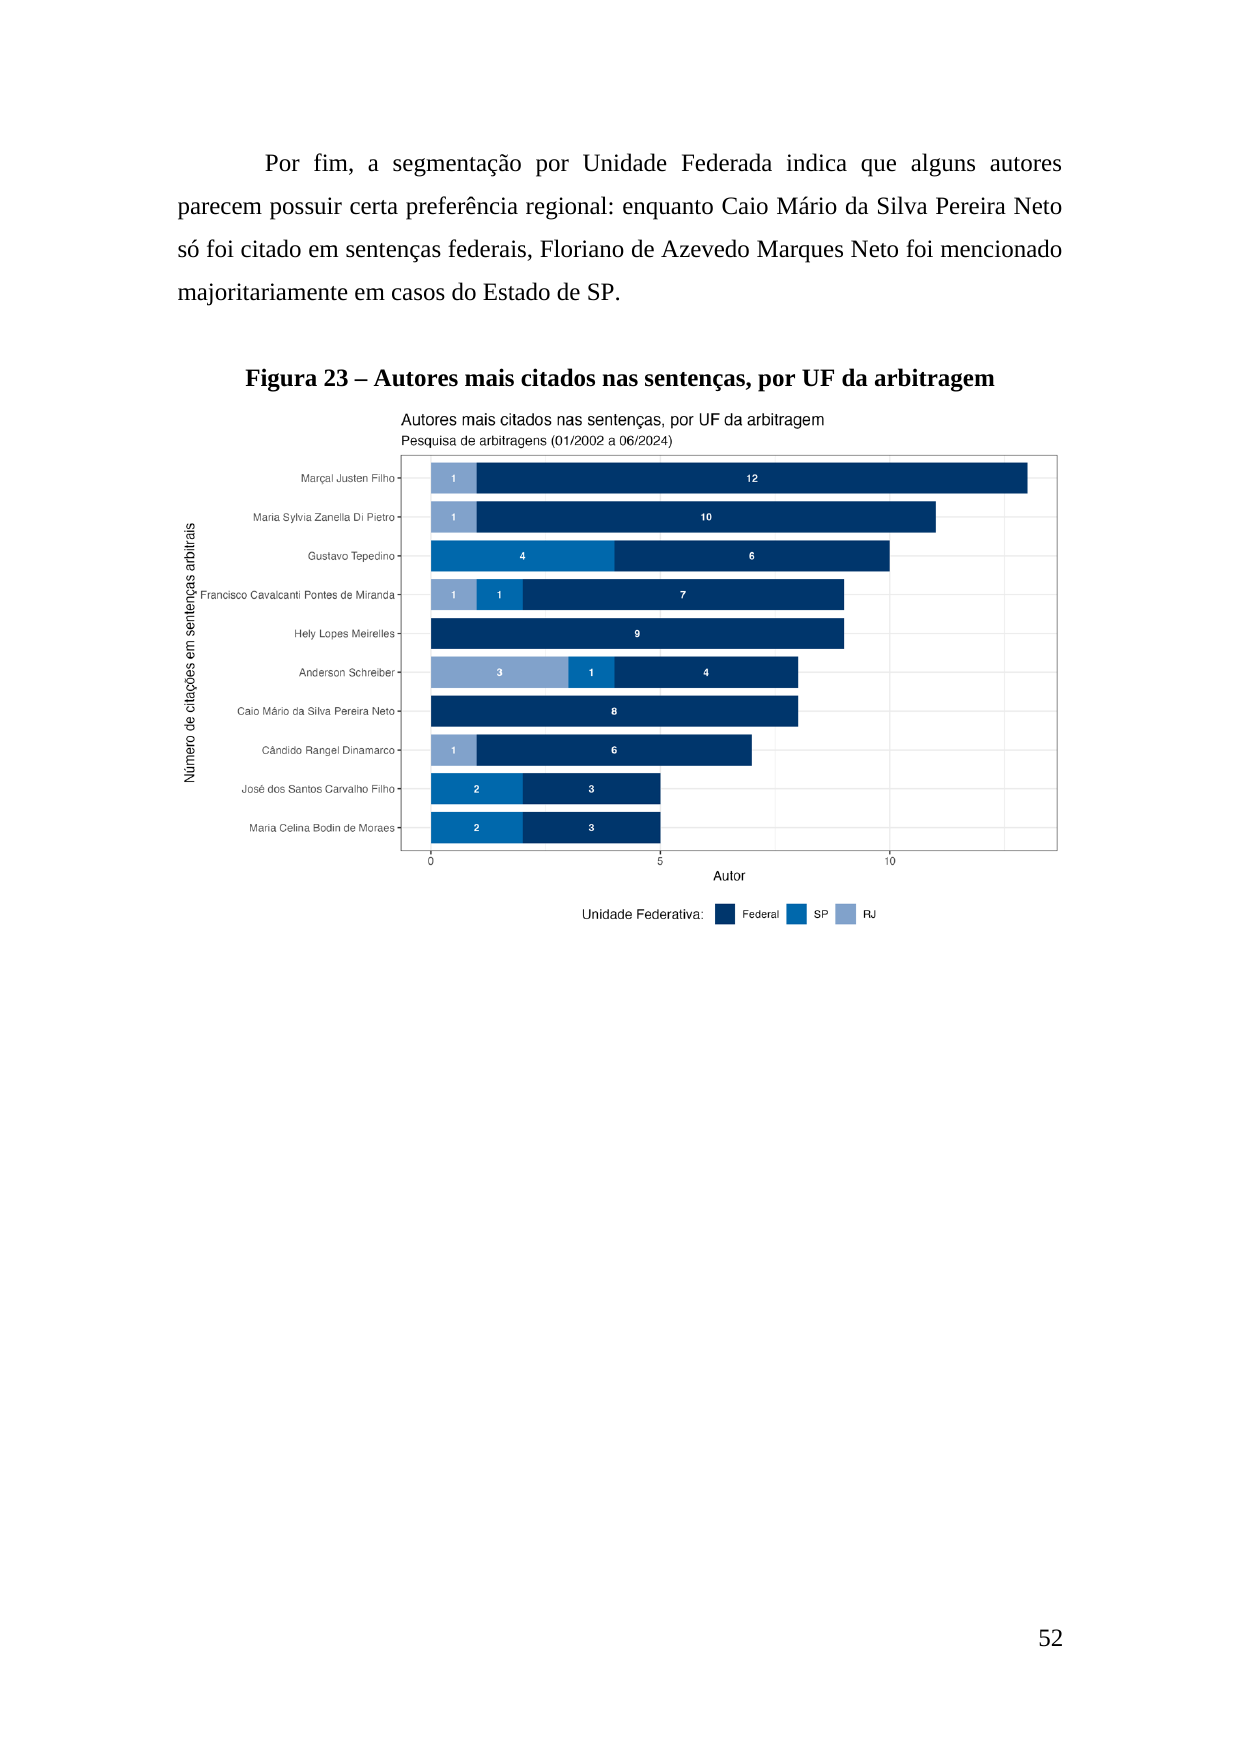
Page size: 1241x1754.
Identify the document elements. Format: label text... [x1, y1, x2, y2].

picture [177, 406, 1063, 938]
title Figura 23 – Autores mais citados nas sentenças, por UF da arbitragem [177, 363, 1063, 392]
text Por fim, a segmentação por Unidade Federada indica que alguns autores parecem possuir certa preferência regional: enquanto Caio Mário da Silva Pereira Neto só foi citado em sentenças federais, Floriano de Azevedo Marques Neto foi mencionado majoritariamente em casos do Estado de SP. [177, 148, 1063, 306]
